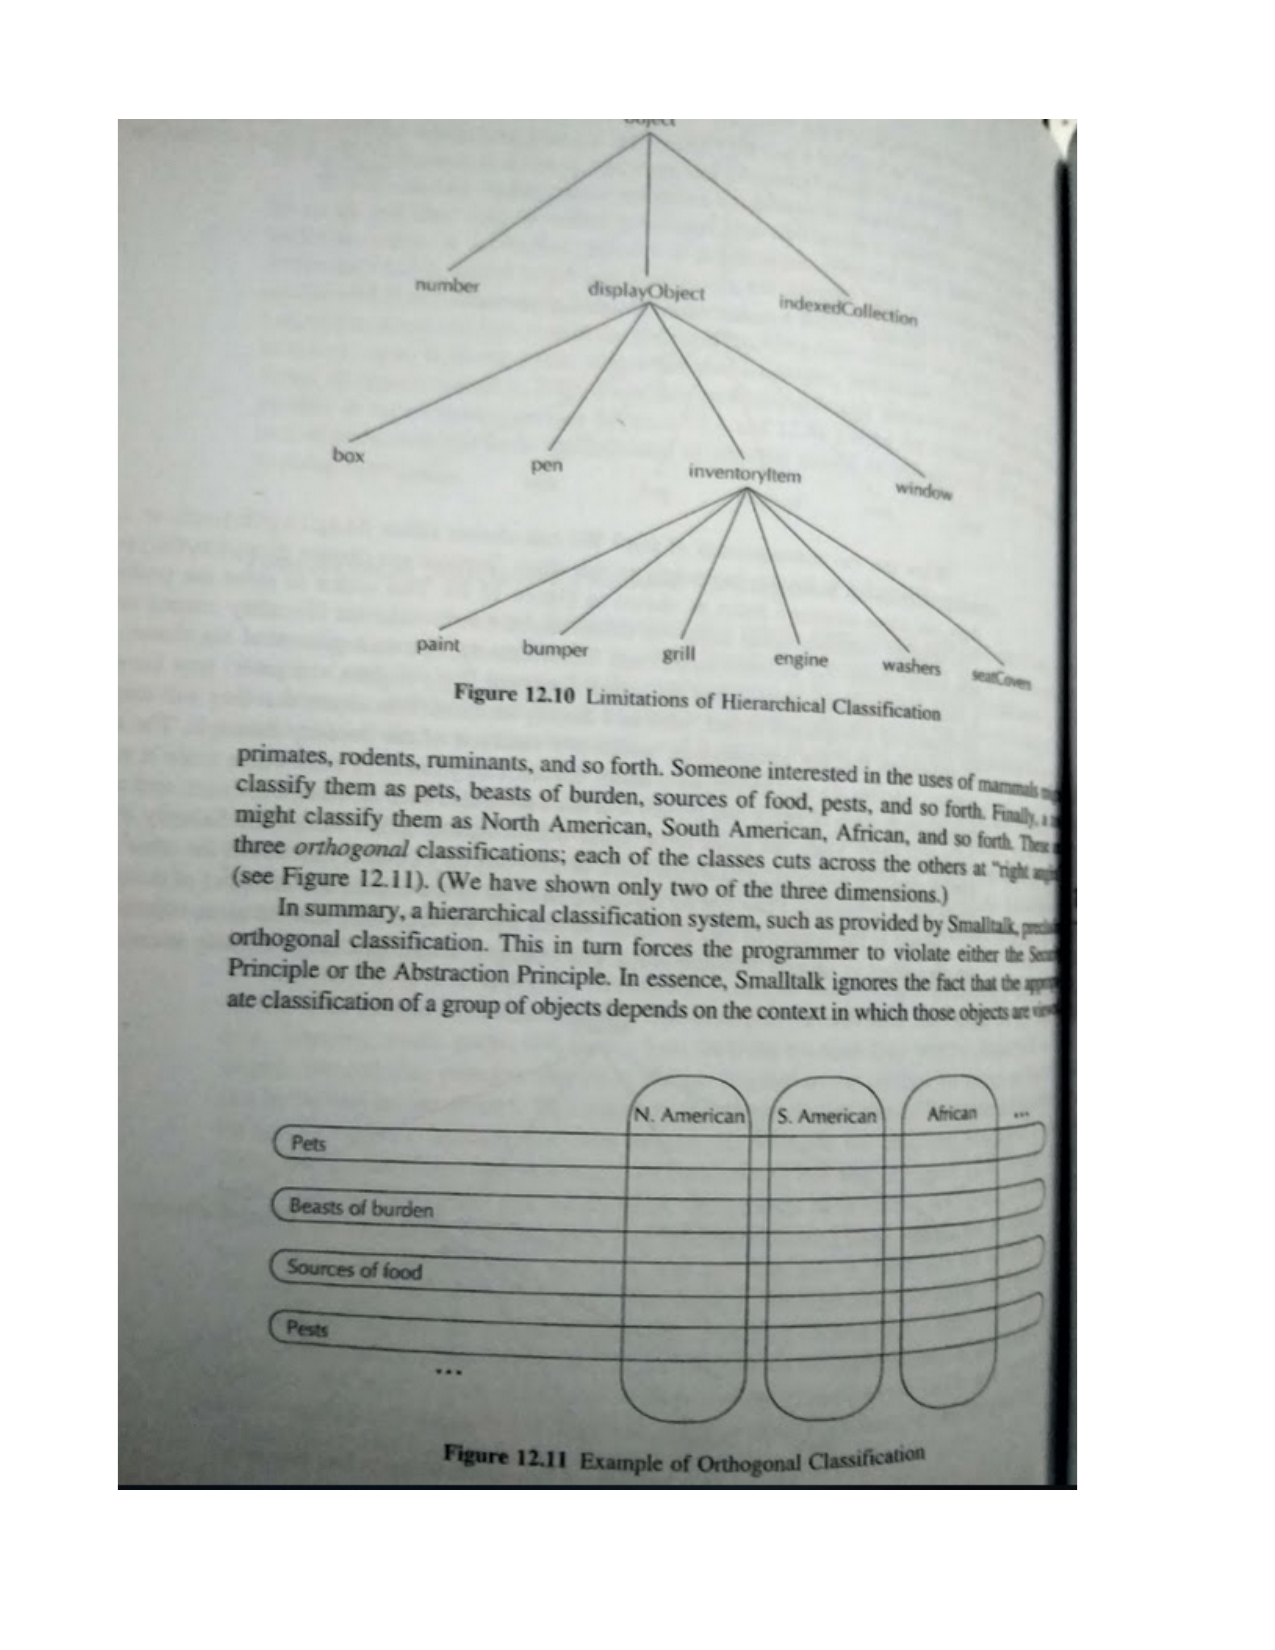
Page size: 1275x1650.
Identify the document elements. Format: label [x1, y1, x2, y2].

picture [117, 119, 1078, 1490]
